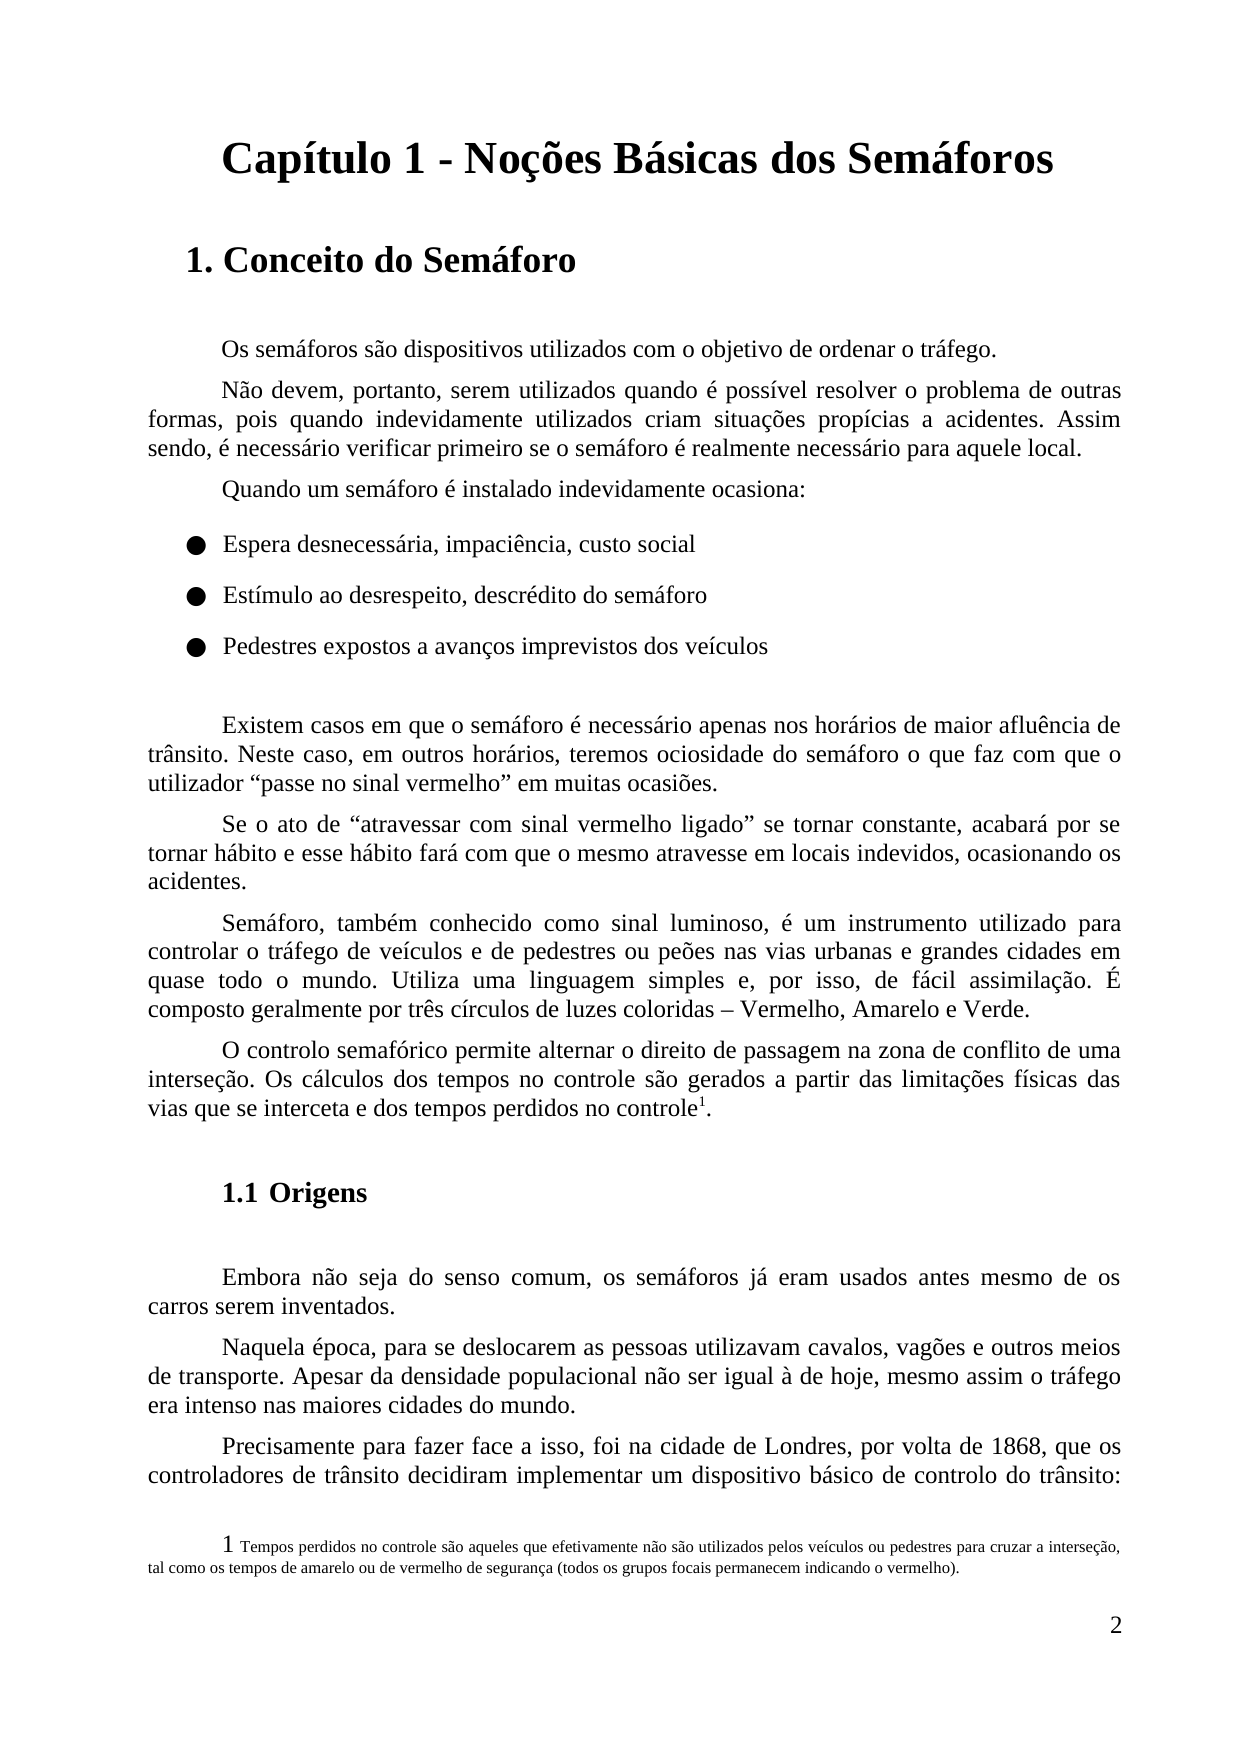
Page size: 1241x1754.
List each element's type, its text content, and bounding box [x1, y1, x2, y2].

text Os semáforos são dispositivos utilizados com o objetivo de ordenar o tráfego. [148, 334, 1122, 363]
text Quando um semáforo é instalado indevidamente ocasiona: [148, 474, 1122, 503]
list Estímulo ao desrespeito, descrédito do semáforo [185, 566, 1122, 618]
text Embora não seja do senso comum, os semáforos já eram usados antes mesmo de os carros serem inventados. [148, 1262, 1122, 1320]
subtitle Origens [222, 1175, 1122, 1209]
text Naquela época, para se deslocarem as pessoas utilizavam cavalos, vagões e outros meios de transporte. Apesar da densidade populacional não ser igual à de hoje, mesmo assim o tráfego era intenso nas maiores cidades do mundo. [148, 1332, 1122, 1419]
subtitle Conceito do Semáforo [185, 237, 1122, 280]
text Existem casos em que o semáforo é necessário apenas nos horários de maior afluência de trânsito. Neste caso, em outros horários, teremos ociosidade do semáforo o que faz com que o utilizador “passe no sinal vermelho” em muitas ocasiões. [148, 710, 1122, 796]
text Não devem, portanto, serem utilizados quando é possível resolver o problema de outras formas, pois quando indevidamente utilizados criam situações propícias a acidentes. Assim sendo, é necessário verificar primeiro se o semáforo é realmente necessário para aquele local. [148, 375, 1122, 461]
text Se o ato de “atravessar com sinal vermelho ligado” se tornar constante, acabará por se tornar hábito e esse hábito fará com que o mesmo atravesse em locais indevidos, ocasionando os acidentes. [148, 809, 1122, 895]
subtitle Capítulo 1 - Noções Básicas dos Semáforos [148, 131, 1122, 183]
list Espera desnecessária, impaciência, custo social [185, 515, 1122, 566]
list Pedestres expostos a avanços imprevistos dos veículos [185, 618, 1122, 669]
text Semáforo, também conhecido como sinal luminoso, é um instrumento utilizado para controlar o tráfego de veículos e de pedestres ou peões nas vias urbanas e grandes cidades em quase todo o mundo. Utiliza uma linguagem simples e, por isso, de fácil assimilação. É composto geralmente por três círculos de luzes coloridas – Vermelho, Amarelo e Verde. [148, 908, 1122, 1023]
text O controlo semafórico permite alternar o direito de passagem na zona de conflito de uma interseção. Os cálculos dos tempos no controle são gerados a partir das limitações físicas das vias que se interceta e dos tempos perdidos no controle. [148, 1035, 1122, 1121]
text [148, 1431, 1122, 1489]
